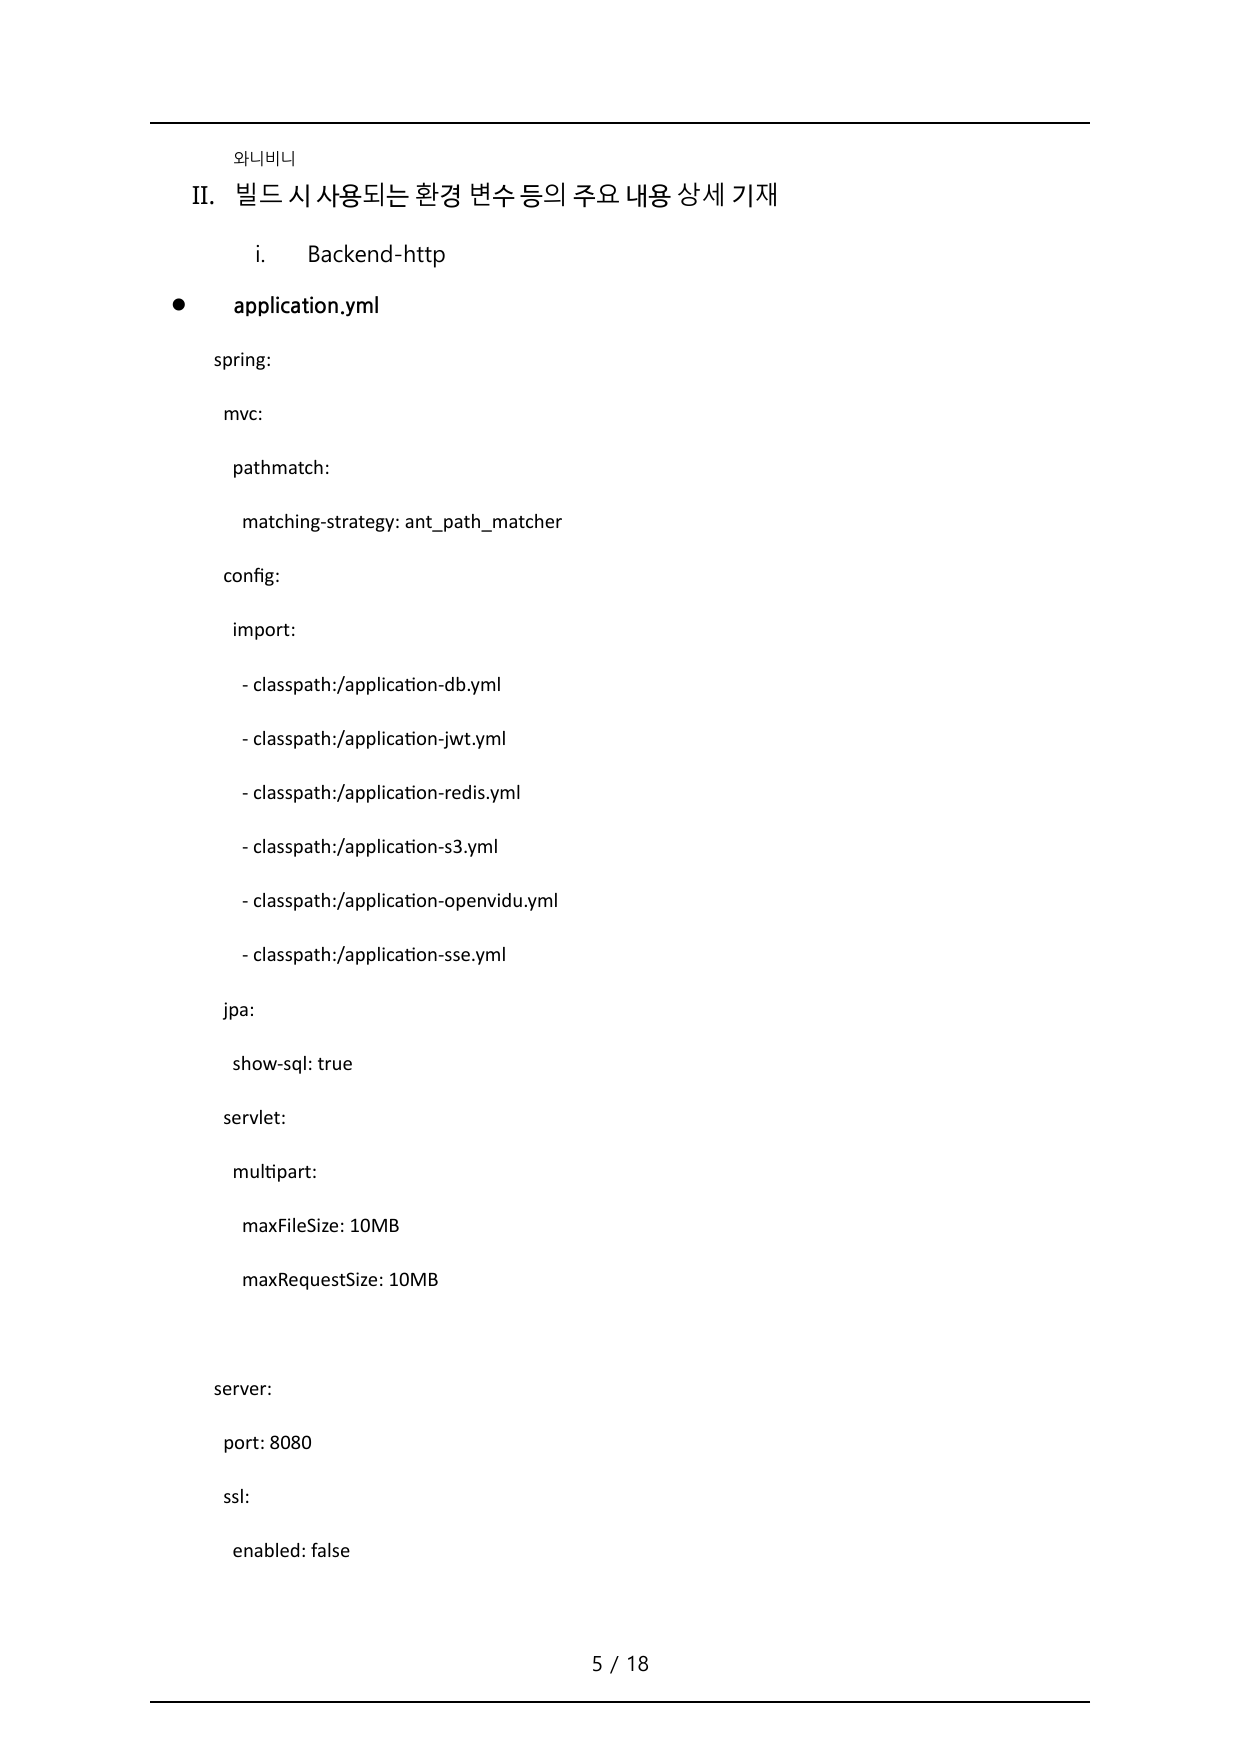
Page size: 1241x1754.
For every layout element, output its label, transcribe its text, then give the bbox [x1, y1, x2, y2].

text matching-strategy: ant_path_matcher [209, 508, 1069, 534]
text spring: [209, 346, 1069, 371]
text multipart: [209, 1158, 1069, 1184]
text enabled: false [209, 1537, 1069, 1563]
text application.yml [171, 293, 1069, 317]
text config: [209, 562, 1069, 588]
text jpa: [209, 996, 1069, 1021]
text mvc: [209, 400, 1069, 425]
text maxRequestSize: 10MB [209, 1267, 1069, 1292]
text - classpath:/application-s3.yml [209, 833, 1069, 859]
text maxFileSize: 10MB [209, 1212, 1069, 1238]
text servlet: [209, 1104, 1069, 1129]
text - classpath:/application-db.yml [209, 671, 1069, 696]
list Backend-http [265, 238, 1090, 268]
text - classpath:/application-sse.yml [209, 942, 1069, 967]
text import: [209, 617, 1069, 642]
text ssl: [209, 1483, 1069, 1509]
text 빌드 시 사용되는 환경 변수 등의 주요 내용 상세 기재 [192, 177, 1090, 212]
text - classpath:/application-redis.yml [209, 779, 1069, 804]
text - classpath:/application-openvidu.yml [209, 887, 1069, 913]
text pathmatch: [209, 454, 1069, 479]
text port: 8080 [209, 1429, 1069, 1454]
text server: [209, 1375, 1069, 1400]
text show-sql: true [209, 1050, 1069, 1075]
text - classpath:/application-jwt.yml [209, 725, 1069, 750]
